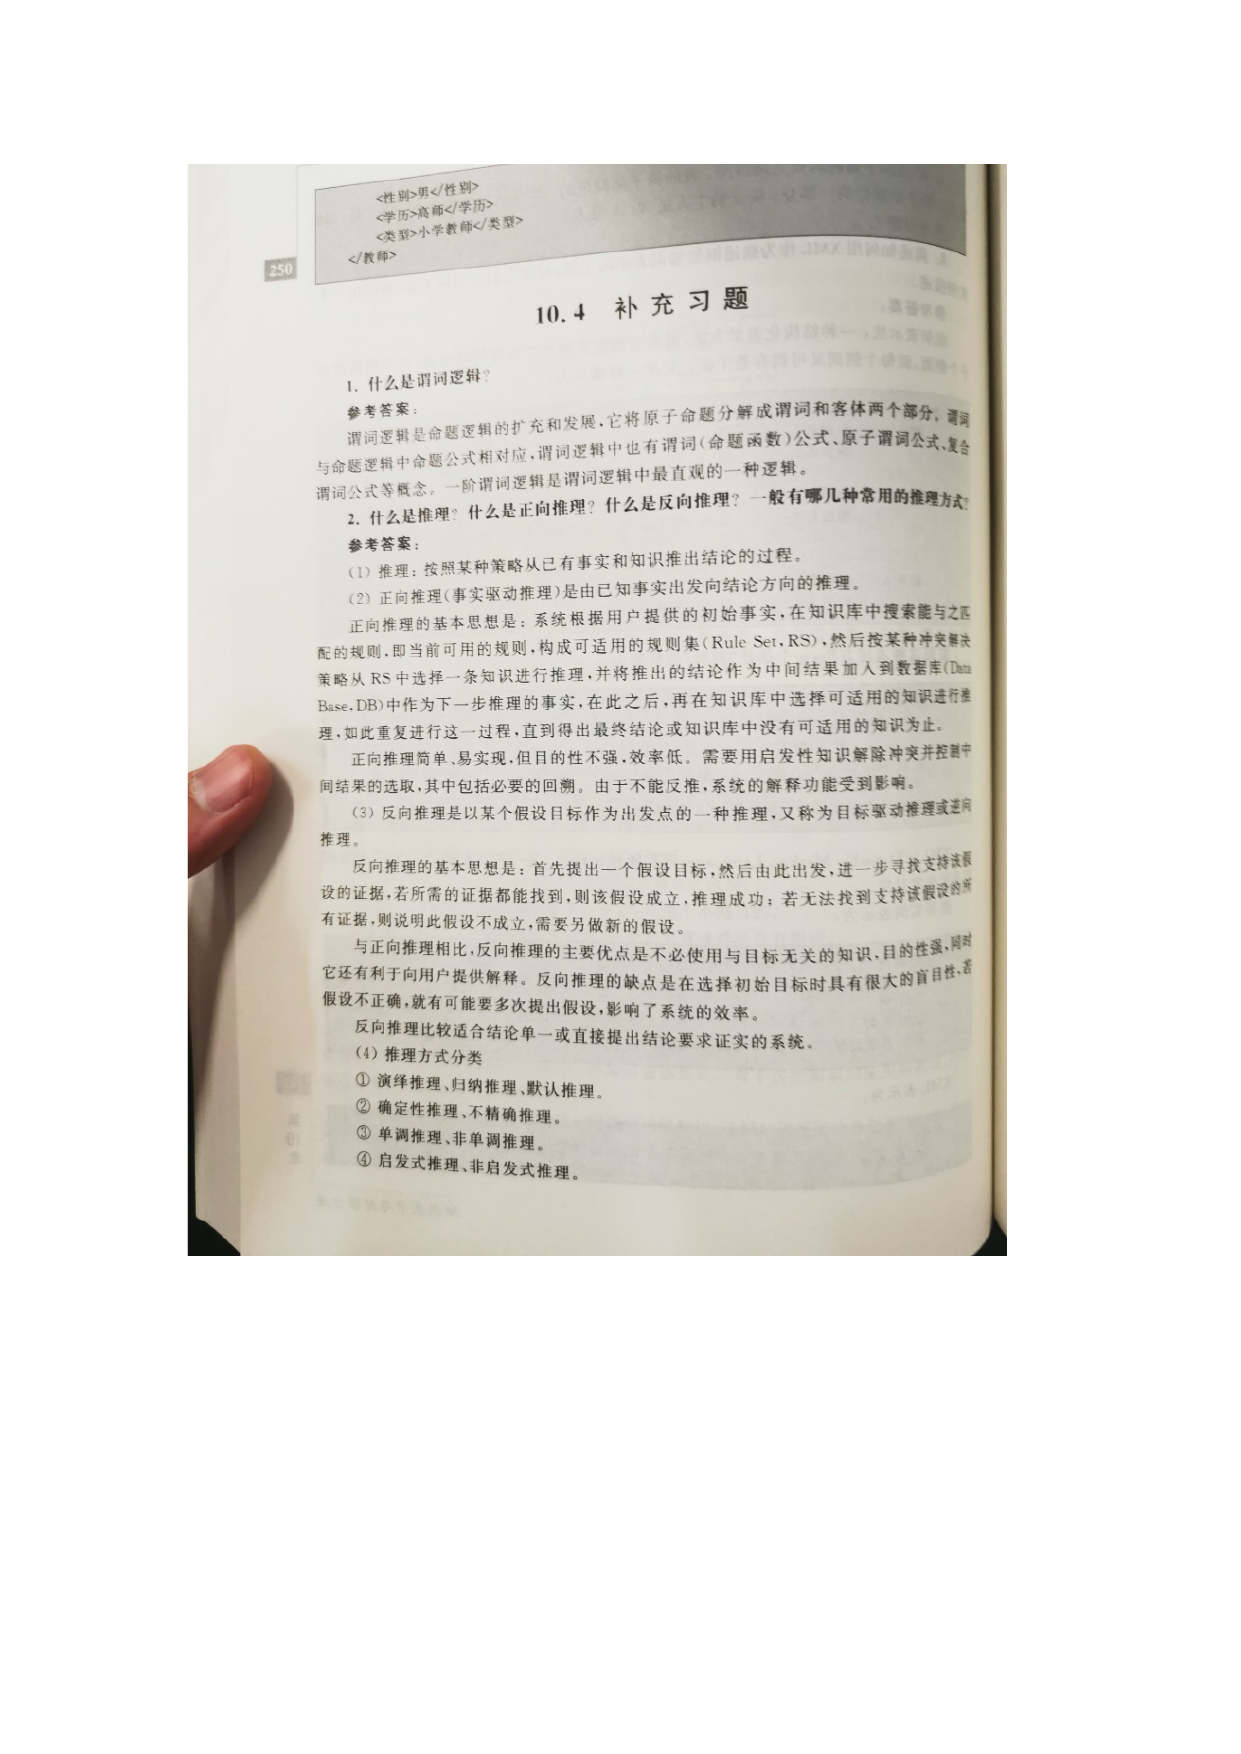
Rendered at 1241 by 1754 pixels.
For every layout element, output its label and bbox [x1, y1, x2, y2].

picture [188, 165, 1007, 1255]
